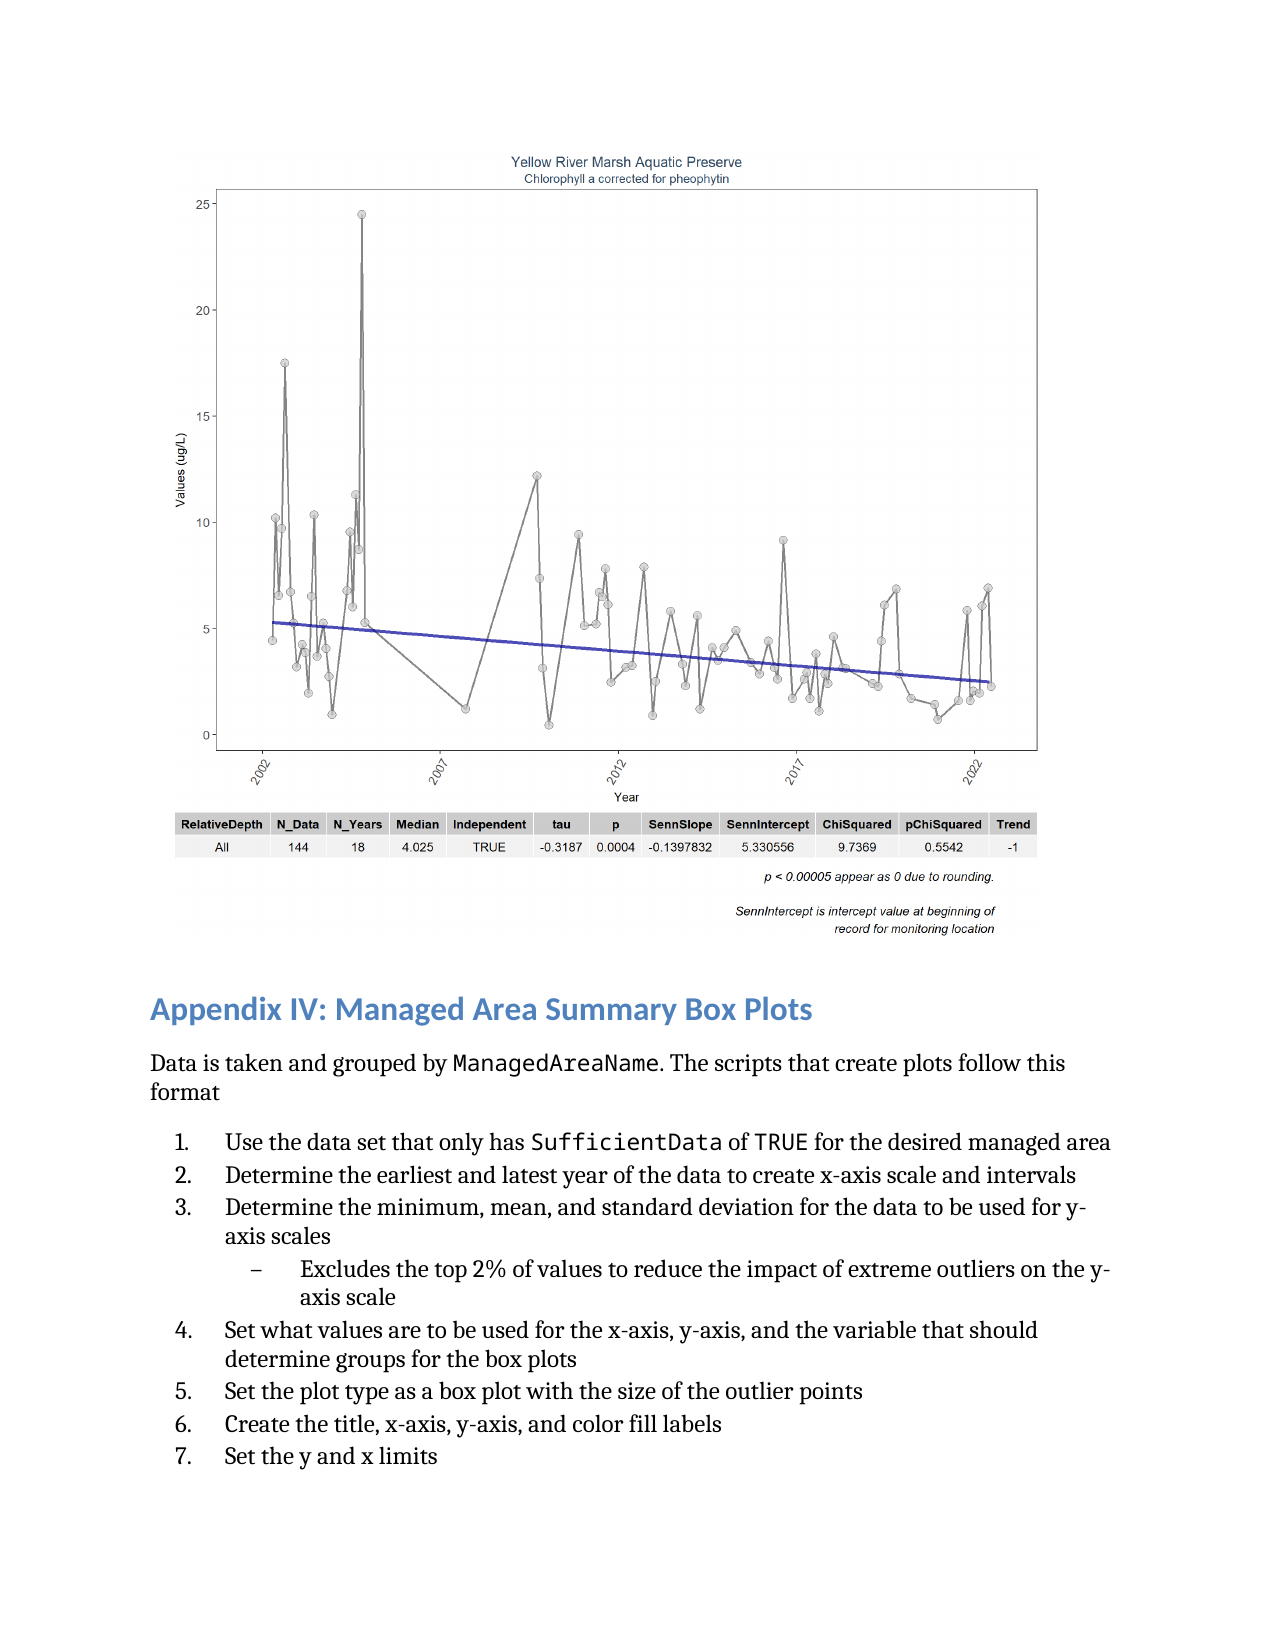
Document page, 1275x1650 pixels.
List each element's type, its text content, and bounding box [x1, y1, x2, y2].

list Excludes the top 2% of values to reduce the impact of extreme outliers on the y-axis scale [250, 1254, 1125, 1312]
list Determine the earliest and latest year of the data to create x-axis scale and intervals [175, 1161, 1125, 1189]
list Set the y and x limits [175, 1442, 1125, 1471]
picture [168, 150, 1044, 938]
list Create the title, x-axis, y-axis, and color fill labels [175, 1409, 1125, 1438]
list Set what values are to be used for the x-axis, y-axis, and the variable that should determine groups for the box plots [175, 1316, 1125, 1373]
list Determine the minimum, mean, and standard deviation for the data to be used for y-axis scales [175, 1193, 1125, 1251]
list Use the data set that only has SufficientData of TRUE for the desired managed area [175, 1126, 1125, 1157]
text Data is taken and grouped by ManagedAreaName. The scripts that create plots follow this format [150, 1047, 1125, 1107]
list Set the plot type as a box plot with the size of the outlier points [175, 1377, 1125, 1406]
subtitle Appendix IV: Managed Area Summary Box Plots [150, 987, 1125, 1028]
